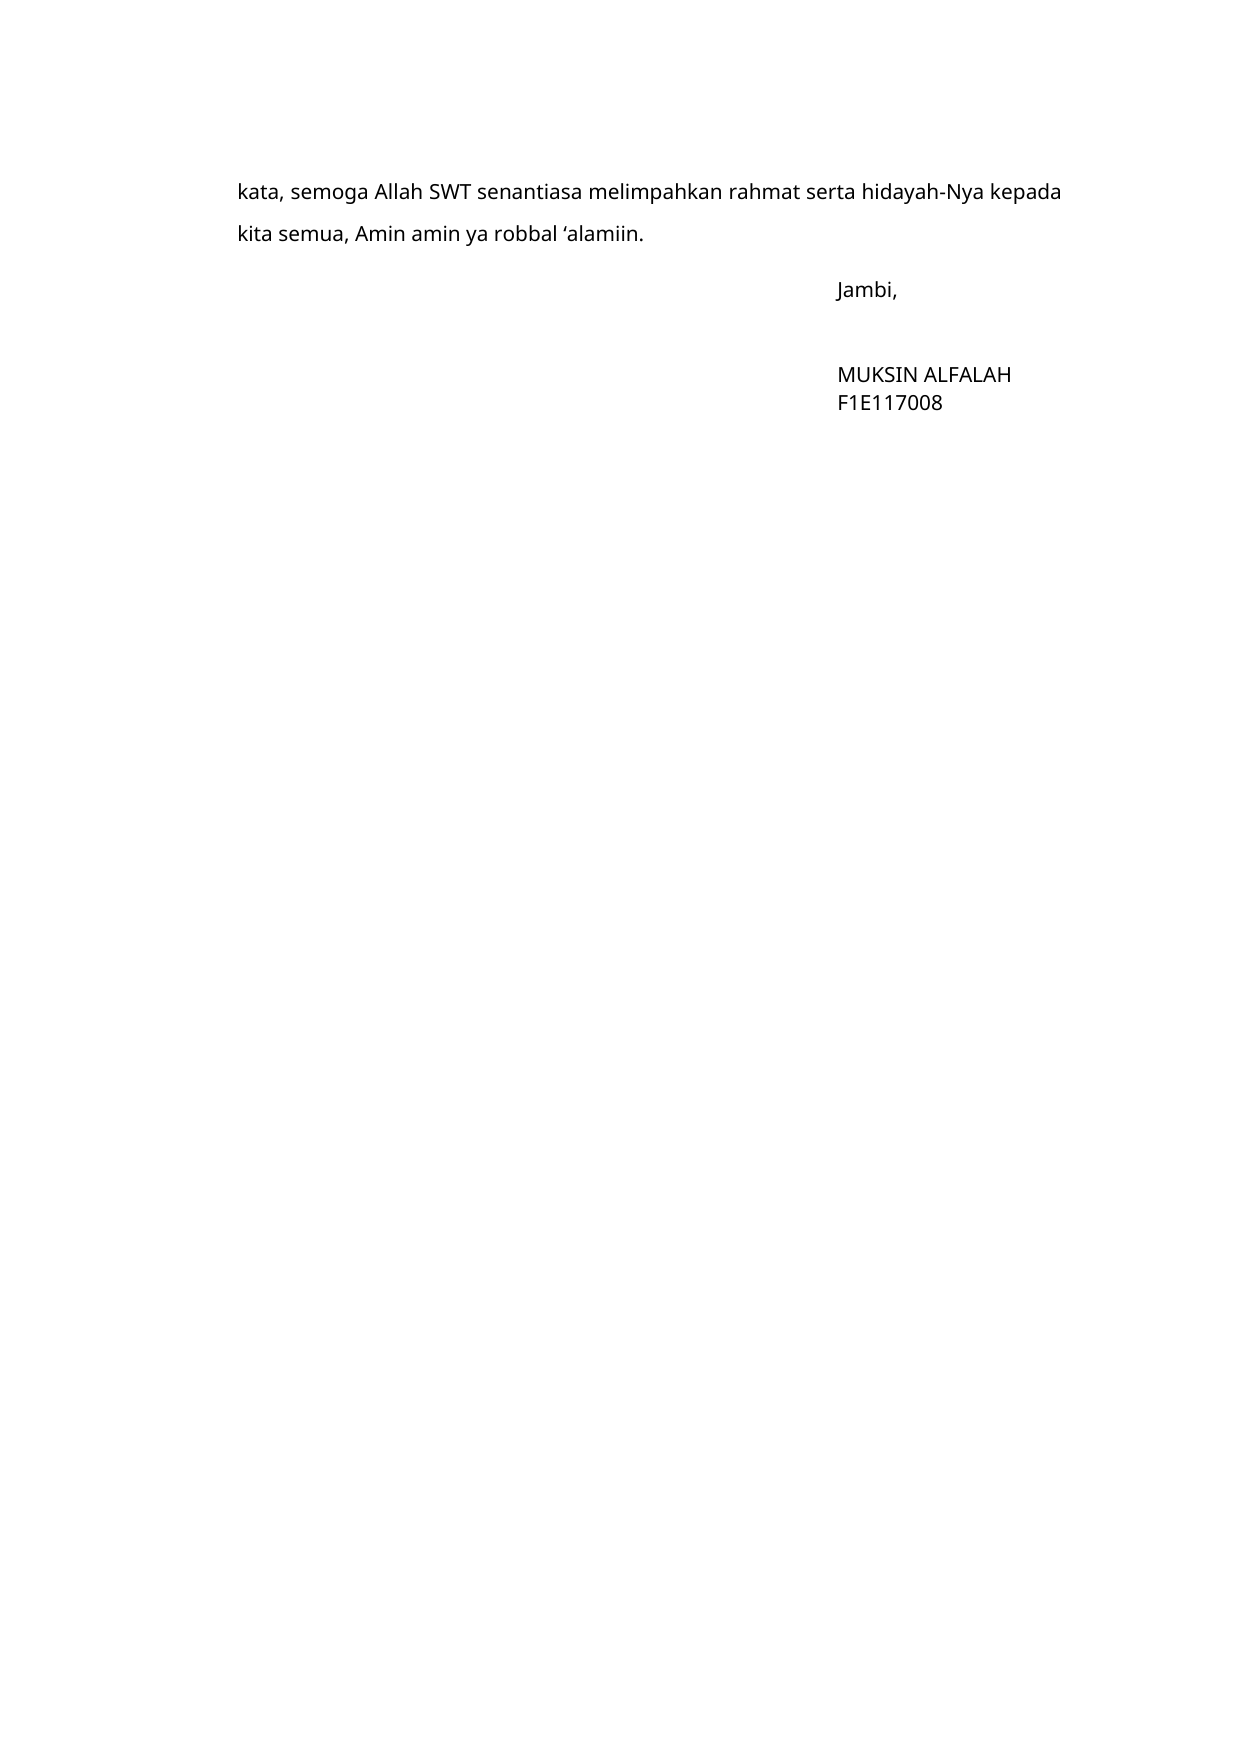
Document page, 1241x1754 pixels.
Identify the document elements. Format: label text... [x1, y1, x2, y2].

text Jambi, [237, 275, 1063, 303]
text F1E117008 [237, 388, 1063, 417]
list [237, 177, 1063, 248]
text MUKSIN ALFALAH [762, 360, 1063, 388]
